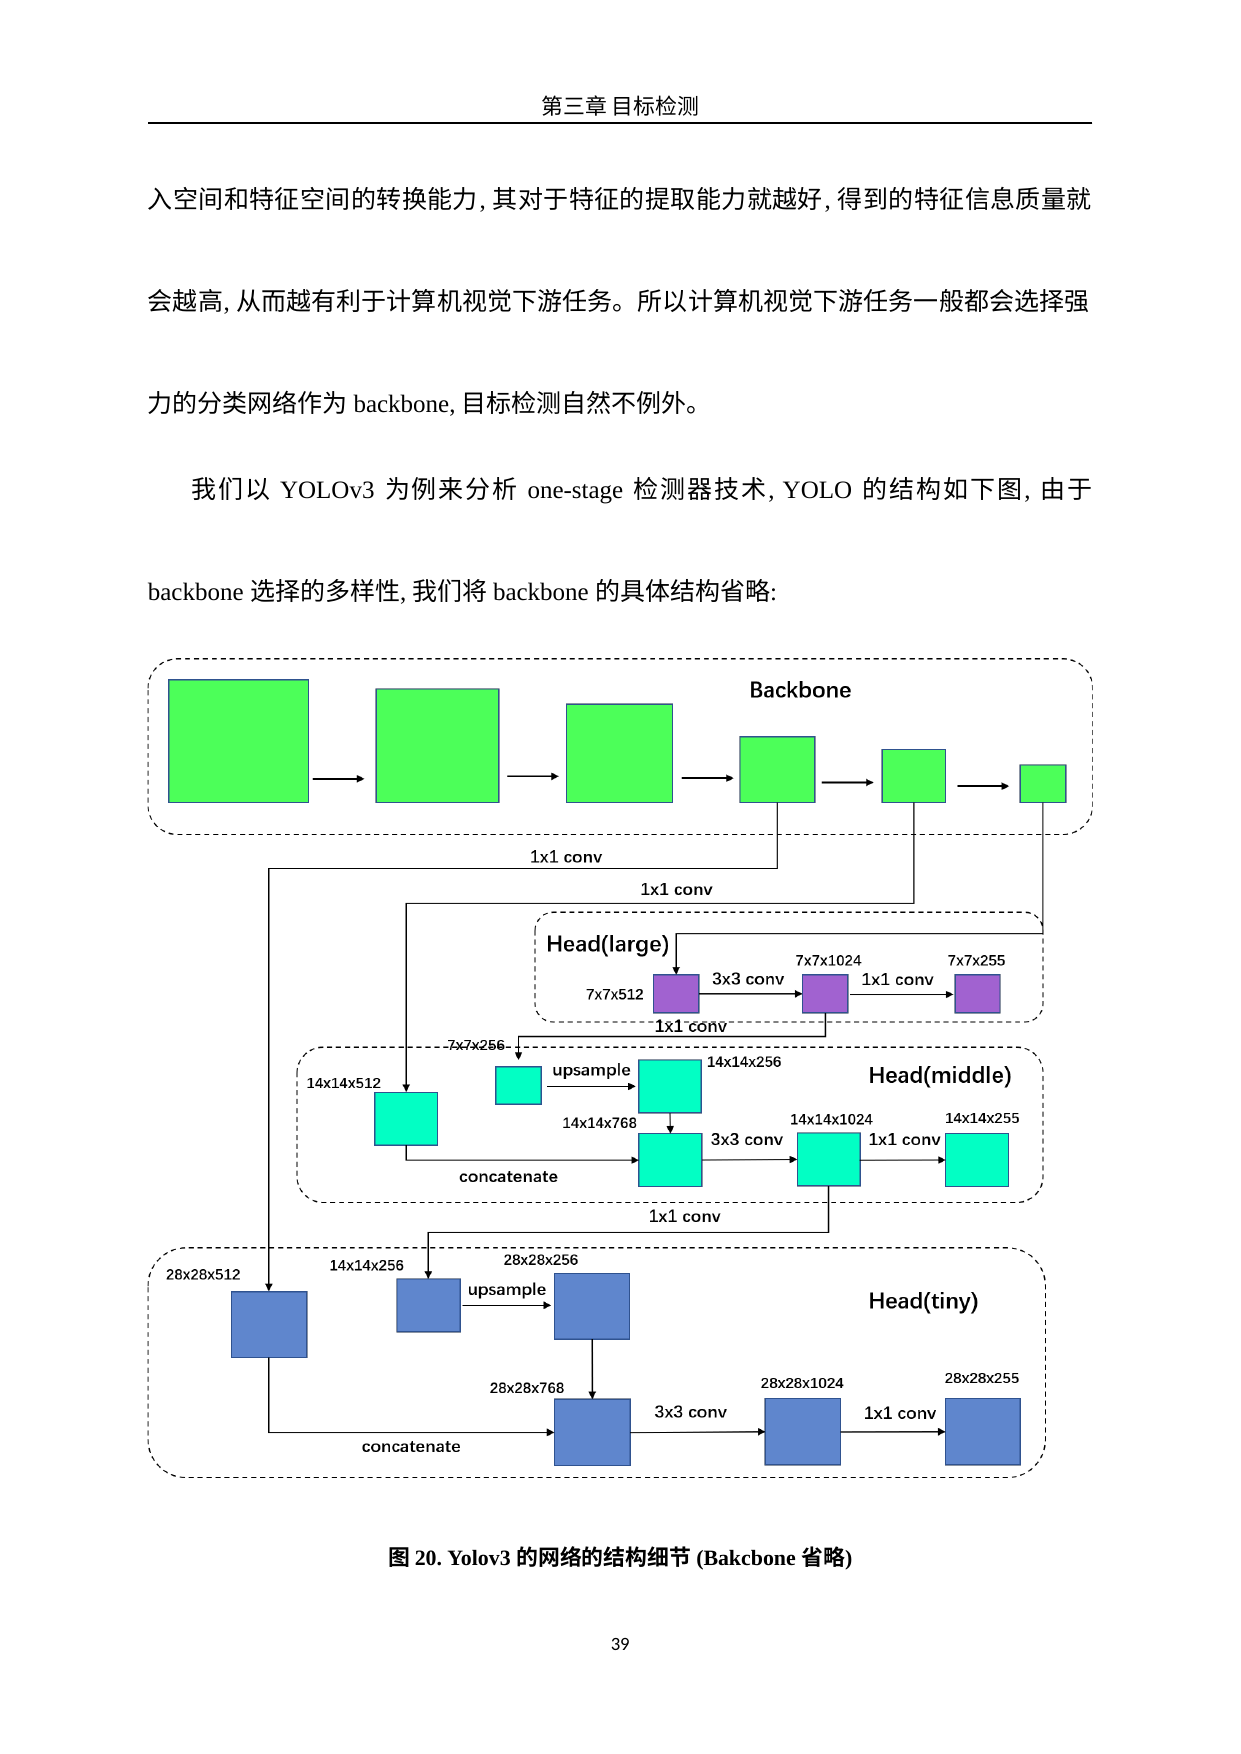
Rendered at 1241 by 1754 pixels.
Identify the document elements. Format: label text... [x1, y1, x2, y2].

text 我们以 YOLOv3 为例来分析 one-stage 检测器技术, YOLO 的结构如下图, 由于 backbone 选择的多样性, 我们将 backbone 的具体结构省略: [148, 454, 1092, 623]
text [148, 164, 1092, 436]
picture [147, 658, 1093, 1478]
text 图20. Yolov3 的网络的结构细节 (Bakcbone 省略) [148, 1539, 1092, 1573]
